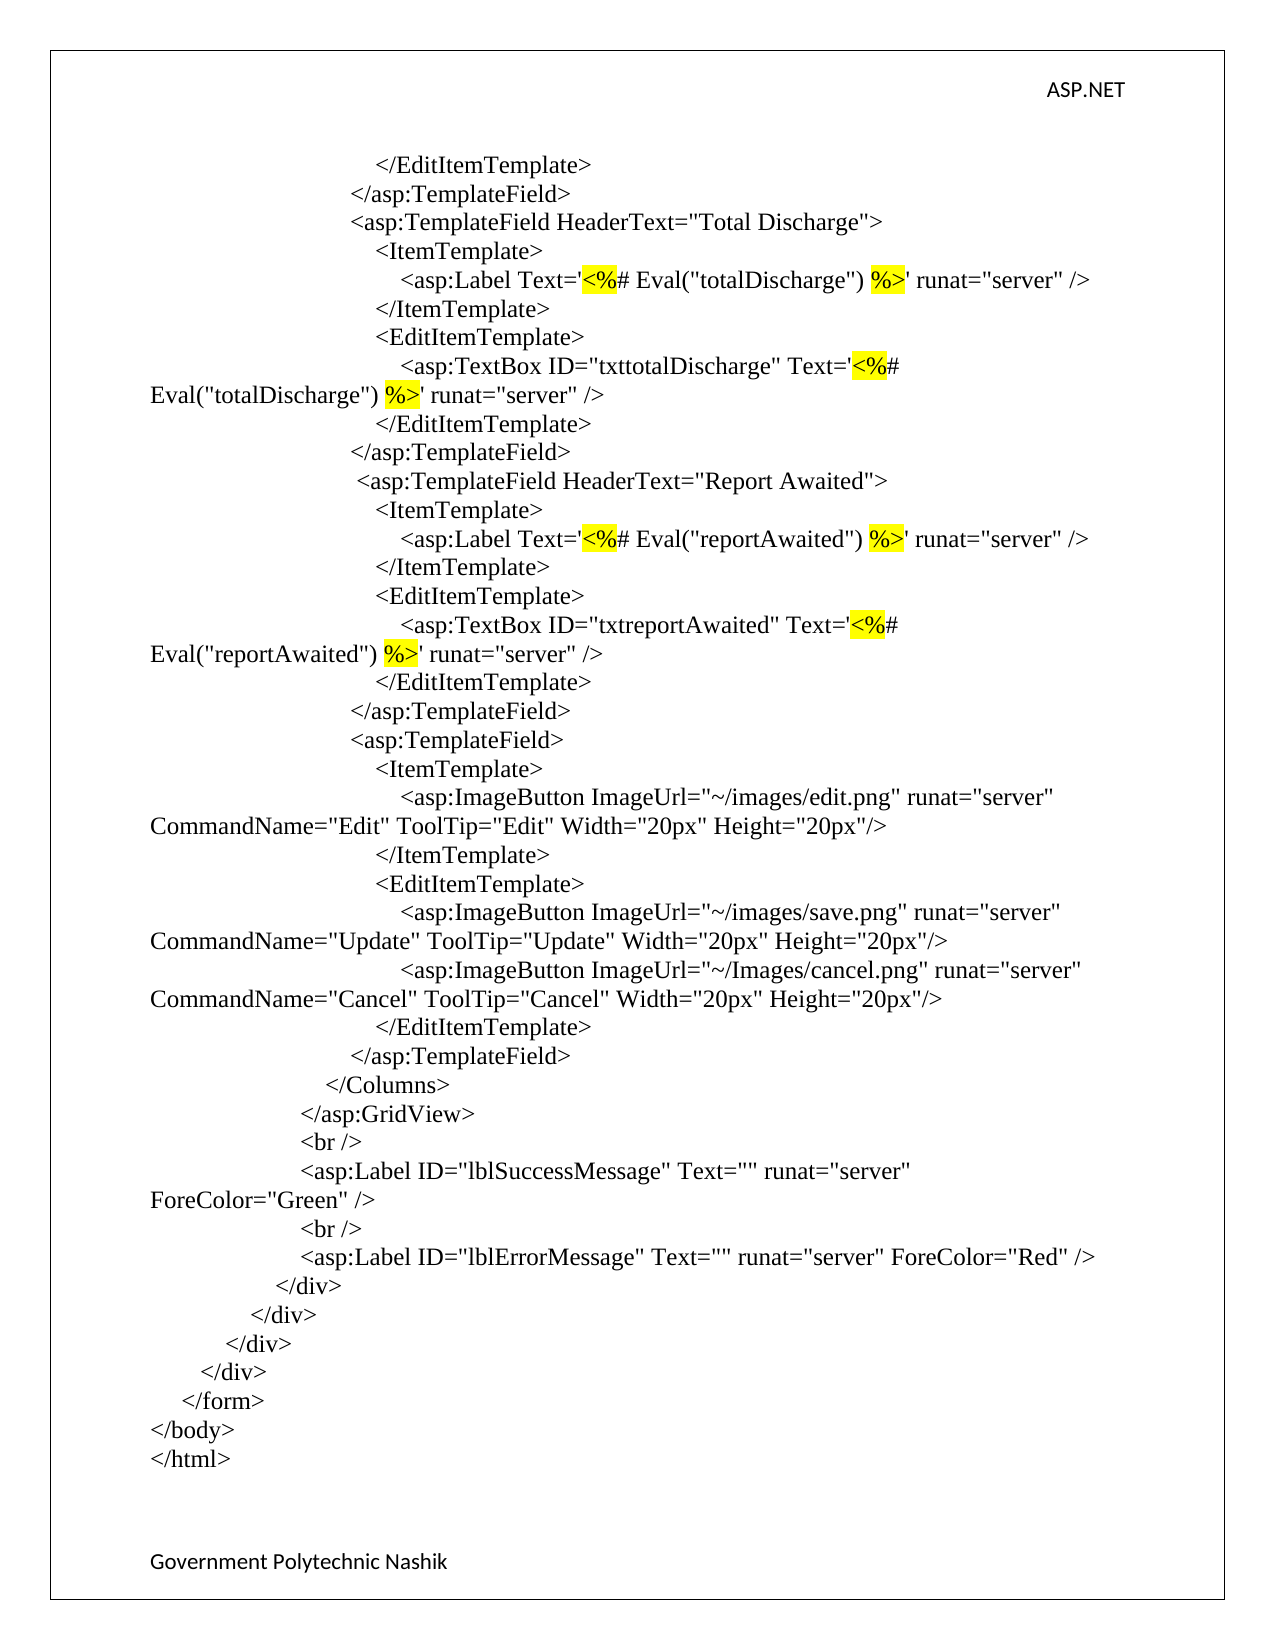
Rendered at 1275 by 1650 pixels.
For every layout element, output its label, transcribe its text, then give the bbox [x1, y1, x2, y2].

text <asp:Label ID="lblErrorMessage" Text="" runat="server" ForeColor="Red" /> [150, 1242, 1125, 1271]
text </ItemTemplate> [150, 552, 1125, 581]
text </div> [150, 1271, 1125, 1300]
text </form> [150, 1386, 1125, 1415]
text <asp:Label Text='<%# Eval("totalDischarge") %>' runat="server" /> [617, 265, 871, 294]
text <asp:Label Text='<%# Eval("reportAwaited") %>' runat="server" /> [617, 524, 869, 552]
text <br /> [150, 1214, 1125, 1242]
text <asp:TemplateField HeaderText="Report Awaited"> [150, 466, 1125, 495]
text <asp:ImageButton ImageUrl="~/Images/cancel.png" runat="server" CommandName="Cancel" ToolTip="Cancel" Width="20px" Height="20px"/> [150, 955, 1125, 1012]
text <asp:ImageButton ImageUrl="~/images/edit.png" runat="server" CommandName="Edit" ToolTip="Edit" Width="20px" Height="20px"/> [150, 782, 1125, 840]
text <asp:TemplateField HeaderText="Total Discharge"> [150, 207, 1125, 236]
text </EditItemTemplate> [150, 150, 1125, 179]
text <asp:Label ID="lblSuccessMessage" Text="" runat="server" ForeColor="Green" /> [150, 1156, 1125, 1214]
text </asp:TemplateField> [150, 437, 1125, 466]
text <asp:Label Text='<%# Eval("reportAwaited") %>' runat="server" /> [150, 524, 582, 552]
text </div> [150, 1300, 1125, 1329]
text </asp:TemplateField> [150, 179, 1125, 207]
text </ItemTemplate> [150, 294, 1125, 322]
text <asp:TextBox ID="txtreportAwaited" Text='<%# Eval("reportAwaited") %>' runat="server" /> [150, 610, 1125, 667]
text </EditItemTemplate> [150, 409, 1125, 437]
text </EditItemTemplate> [150, 667, 1125, 696]
text <asp:ImageButton ImageUrl="~/images/save.png" runat="server" CommandName="Update" ToolTip="Update" Width="20px" Height="20px"/> [150, 897, 1125, 955]
text <ItemTemplate> [150, 495, 1125, 524]
text </html> [150, 1444, 1125, 1472]
text <asp:Label Text='<%# Eval("totalDischarge") %>' runat="server" /> [905, 265, 1125, 294]
text <br /> [150, 1127, 1125, 1156]
text <asp:TextBox ID="txttotalDischarge" Text='<%# Eval("totalDischarge") %>' runat="server" /> [150, 351, 1125, 409]
text </div> [150, 1357, 1125, 1386]
text <asp:Label Text='<%# Eval("totalDischarge") %>' runat="server" /> [150, 265, 582, 294]
text </EditItemTemplate> [150, 1012, 1125, 1041]
text <EditItemTemplate> [150, 869, 1125, 897]
text <asp:TemplateField> [150, 725, 1125, 754]
text </Columns> [150, 1070, 1125, 1099]
text <EditItemTemplate> [150, 322, 1125, 351]
text <EditItemTemplate> [150, 581, 1125, 610]
text </div> [150, 1329, 1125, 1357]
text </asp:GridView> [150, 1099, 1125, 1127]
text </asp:TemplateField> [150, 1041, 1125, 1070]
text <ItemTemplate> [150, 754, 1125, 782]
text </body> [150, 1415, 1125, 1444]
text <asp:Label Text='<%# Eval("reportAwaited") %>' runat="server" /> [904, 524, 1125, 552]
text </ItemTemplate> [150, 840, 1125, 869]
text <ItemTemplate> [150, 236, 1125, 265]
text </asp:TemplateField> [150, 696, 1125, 725]
